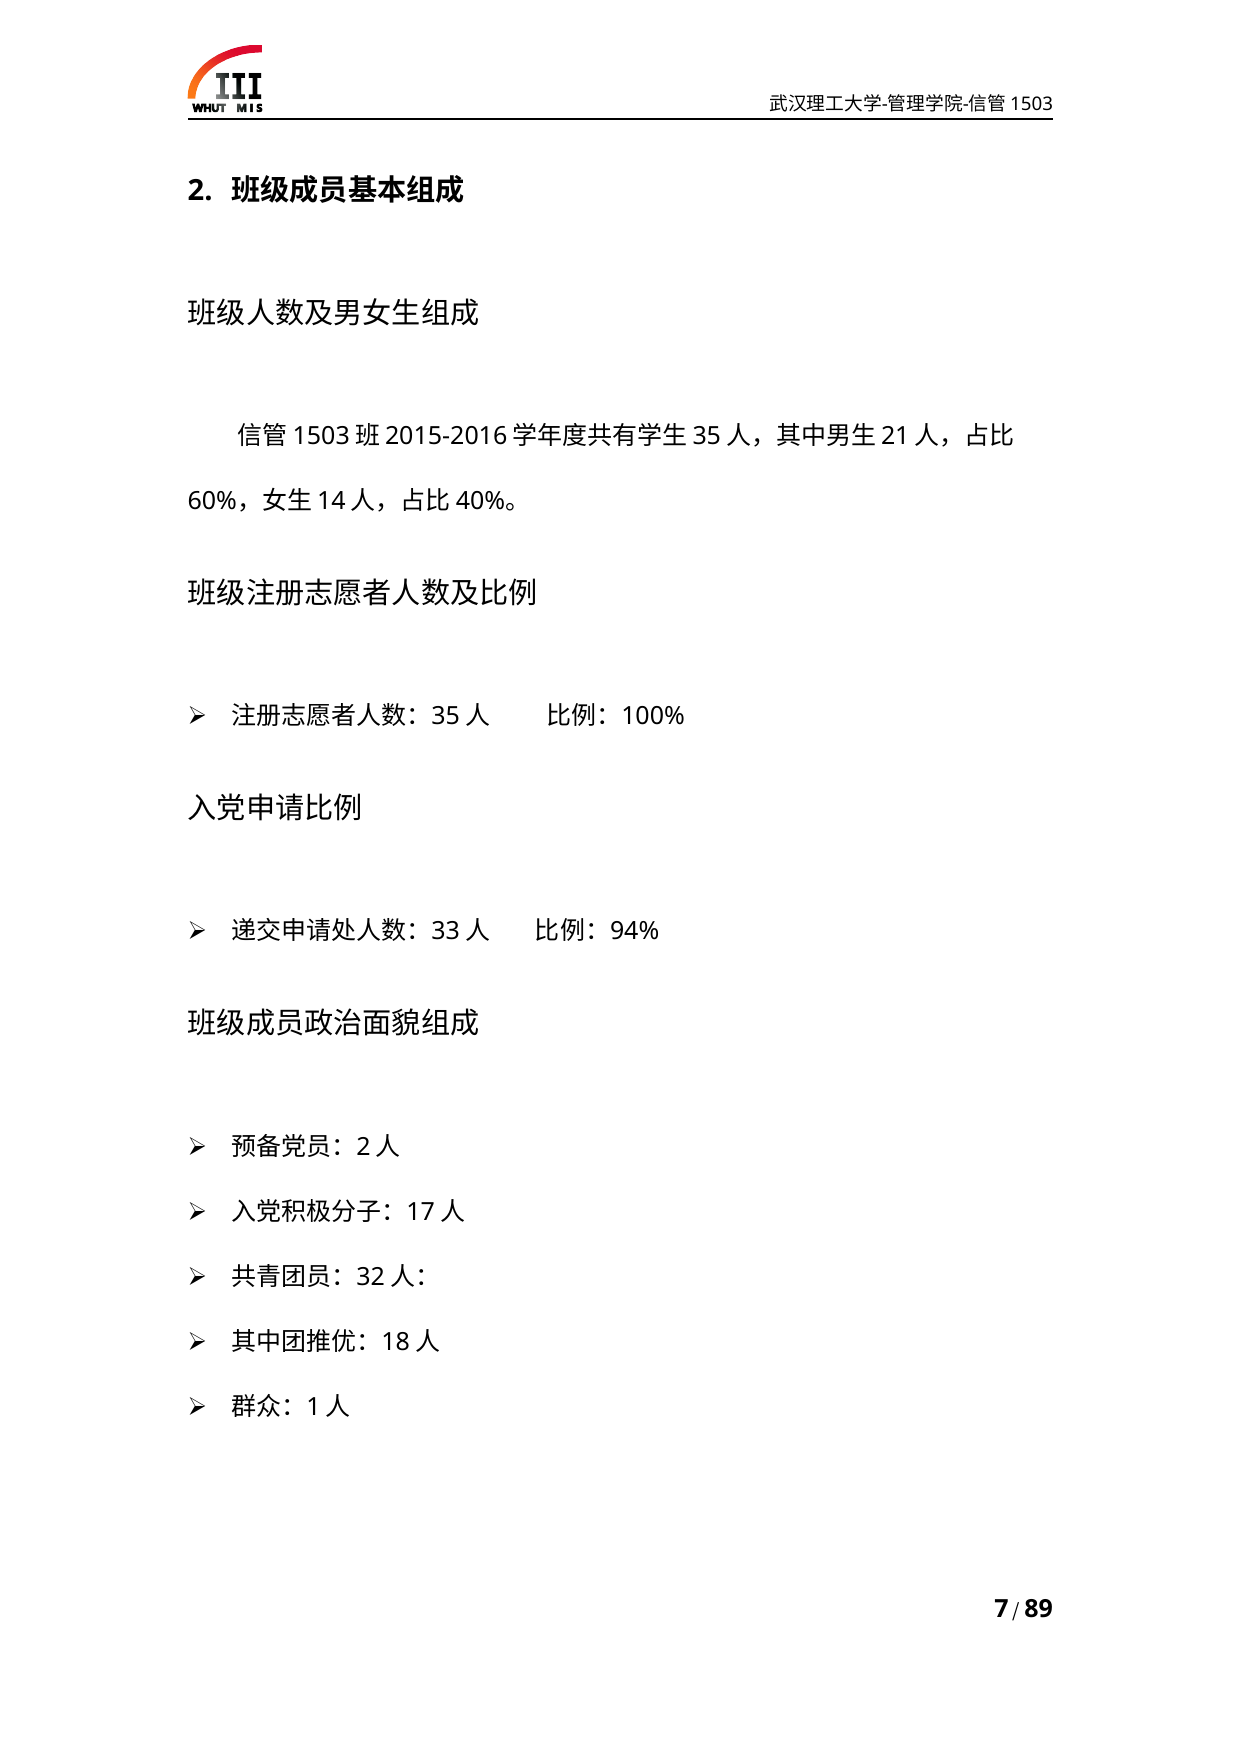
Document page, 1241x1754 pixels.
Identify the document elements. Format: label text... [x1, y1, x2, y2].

list 入党积极分子：17人 [187, 1177, 1053, 1242]
list 其中团推优：18人 [187, 1307, 1053, 1372]
list 注册志愿者人数：35人 比例：100% [187, 681, 1053, 746]
subtitle 班级注册志愿者人数及比例 [187, 558, 1053, 623]
list 群众：1人 [187, 1372, 1053, 1437]
subtitle 入党申请比例 [187, 773, 1053, 838]
text 信管1503班2015-2016学年度共有学生35人，其中男生21人，占比60%，女生14人，占比40%。 [187, 401, 1053, 531]
picture [187, 45, 264, 116]
subtitle 班级人数及男女生组成 [187, 278, 1053, 343]
list 递交申请处人数：33人 比例：94% [187, 896, 1053, 961]
subtitle 班级成员政治面貌组成 [187, 988, 1053, 1053]
list 预备党员：2人 [187, 1112, 1053, 1177]
list 共青团员：32人： [187, 1242, 1053, 1307]
subtitle 班级成员基本组成 [187, 156, 1053, 221]
